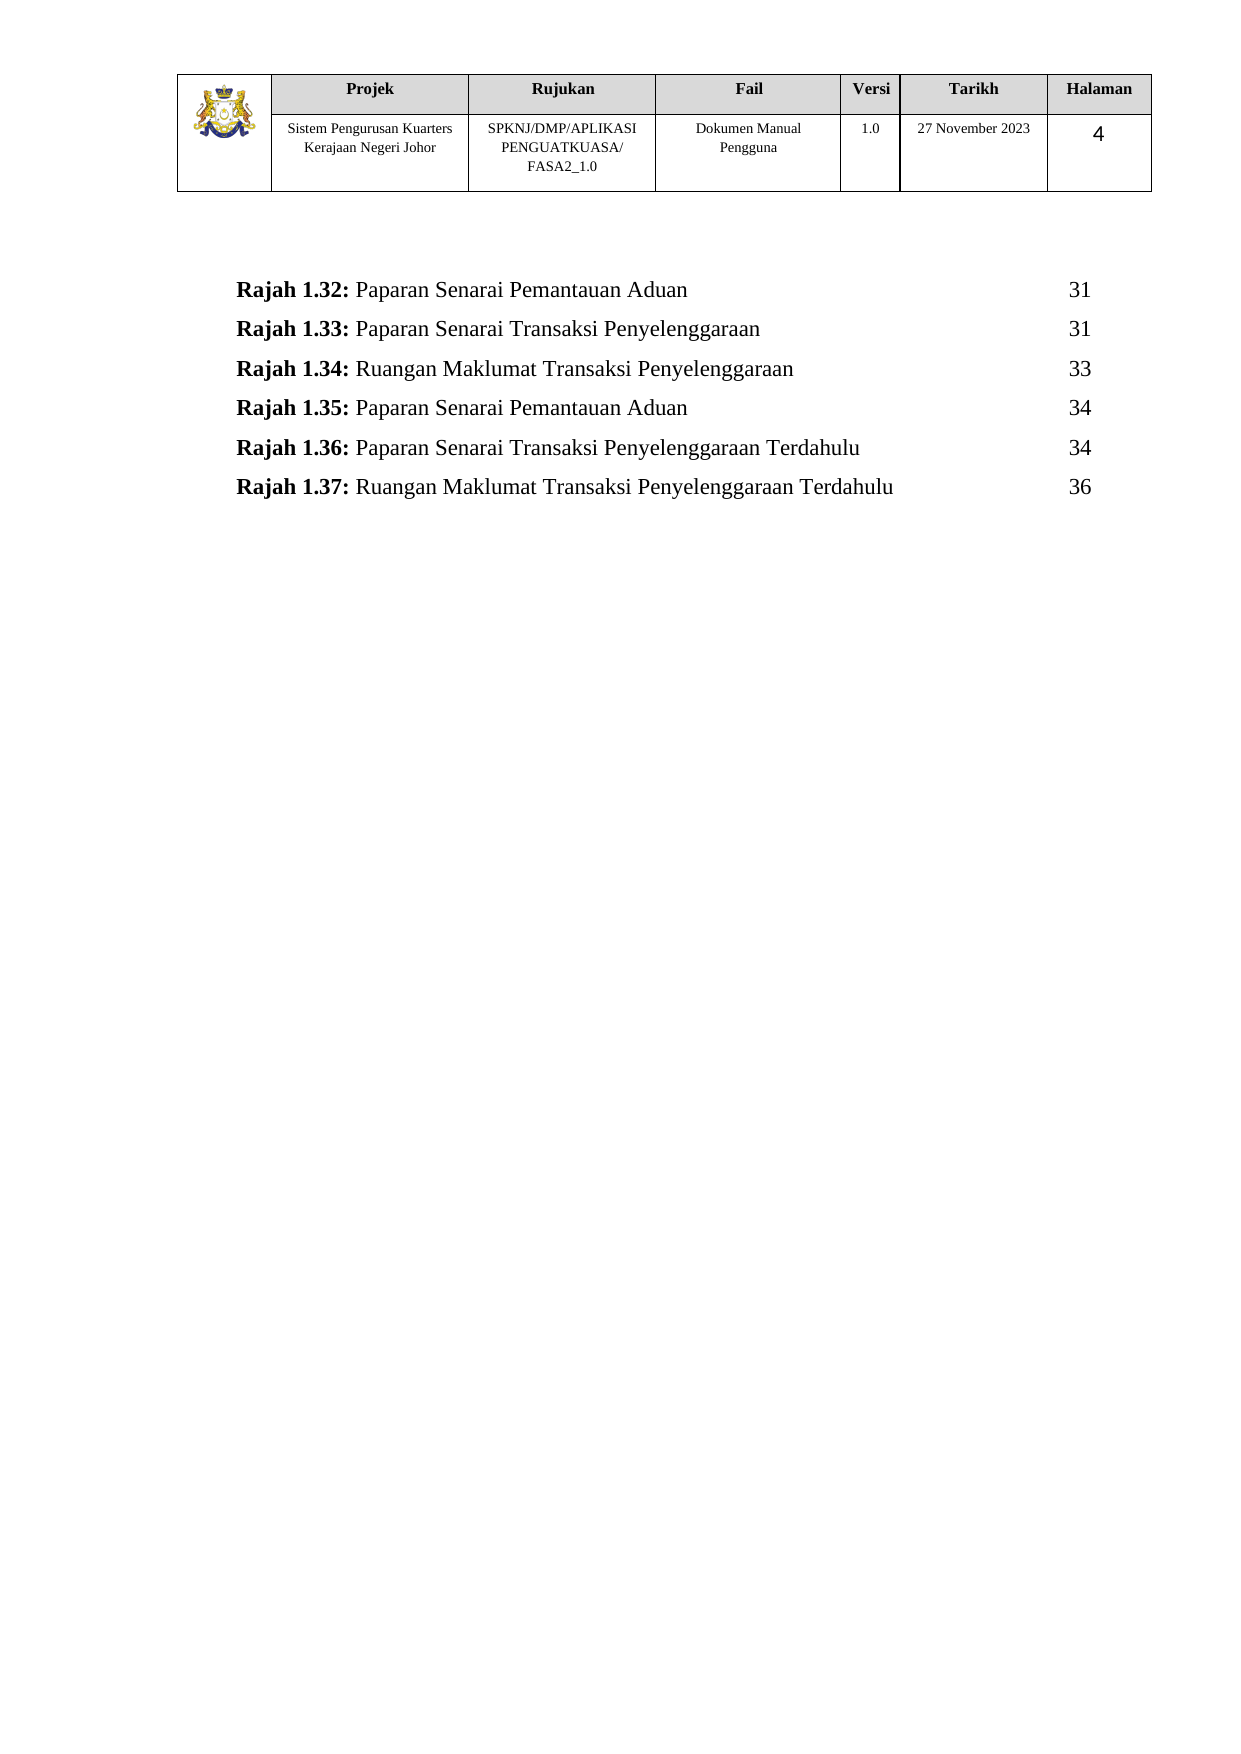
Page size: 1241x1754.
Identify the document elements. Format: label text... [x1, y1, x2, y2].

text Rajah 1.37: Ruangan Maklumat Transaksi Penyelenggaraan Terdahulu 36 [537, 473, 1092, 500]
text Rajah 1.35: Paparan Senarai Pemantauan Aduan 34 [236, 394, 1092, 421]
picture [193, 79, 256, 146]
text Rajah 1.36: Paparan Senarai Transaksi Penyelenggaraan Terdahulu 34 [236, 434, 1092, 460]
text Rajah 1.34: Ruangan Maklumat Transaksi Penyelenggaraan 33 [537, 355, 1092, 381]
text Rajah 1.32: Paparan Senarai Pemantauan Aduan 31 [236, 276, 1092, 302]
text Rajah 1.33: Paparan Senarai Transaksi Penyelenggaraan 31 [236, 315, 1092, 342]
